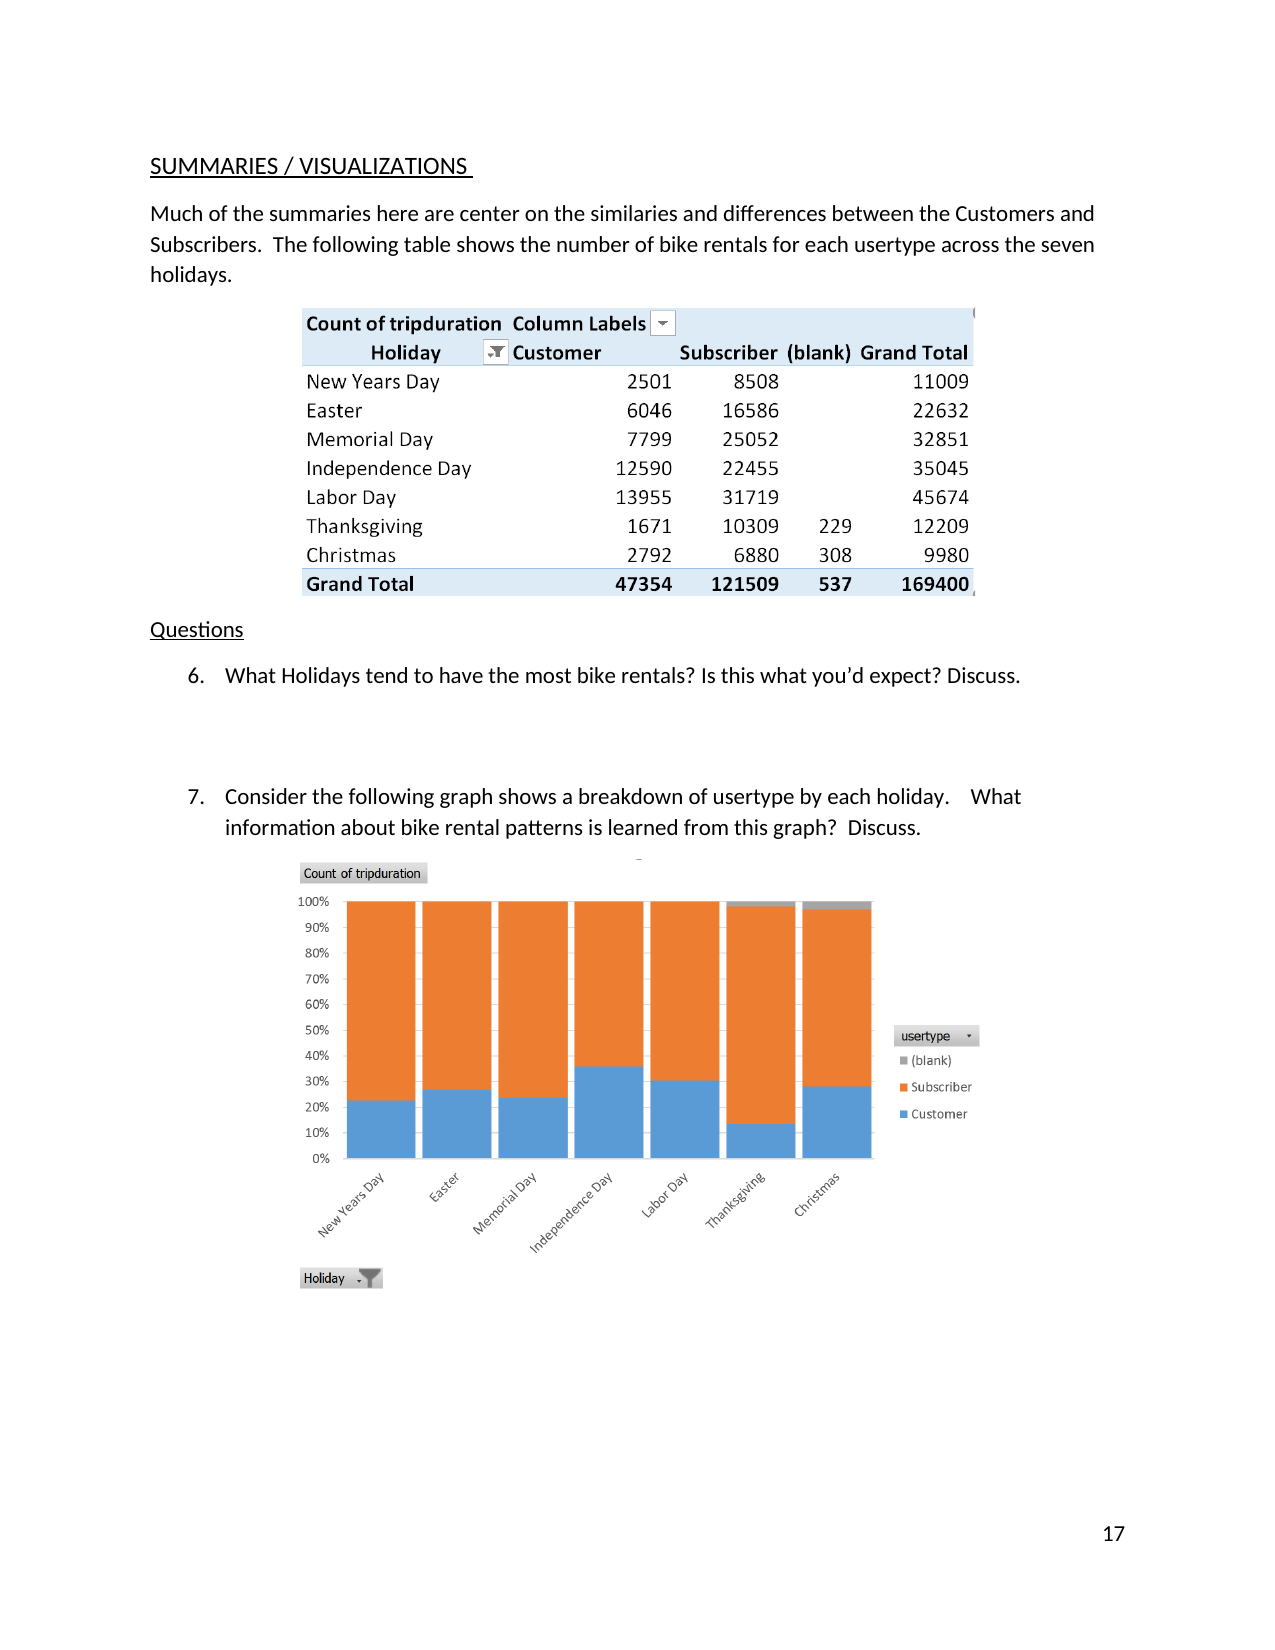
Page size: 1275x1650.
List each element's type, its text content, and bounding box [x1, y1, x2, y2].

picture [294, 859, 981, 1291]
text Much of the summaries here are center on the similaries and differences between the Customers and Subscribers. The following table shows the number of bike rentals for each usertype across the seven holidays. [150, 199, 1125, 288]
text Questions [150, 615, 1125, 643]
list Consider the following graph shows a breakdown of usertype by each holiday. What information about bike rental patterns is learned from this graph? Discuss. [187, 782, 1125, 841]
text SUMMARIES / VISUALIZATIONS [150, 150, 1125, 181]
picture [300, 306, 976, 596]
list What Holidays tend to have the most bike rentals? Is this what you’d expect? Discuss. [187, 662, 1125, 690]
